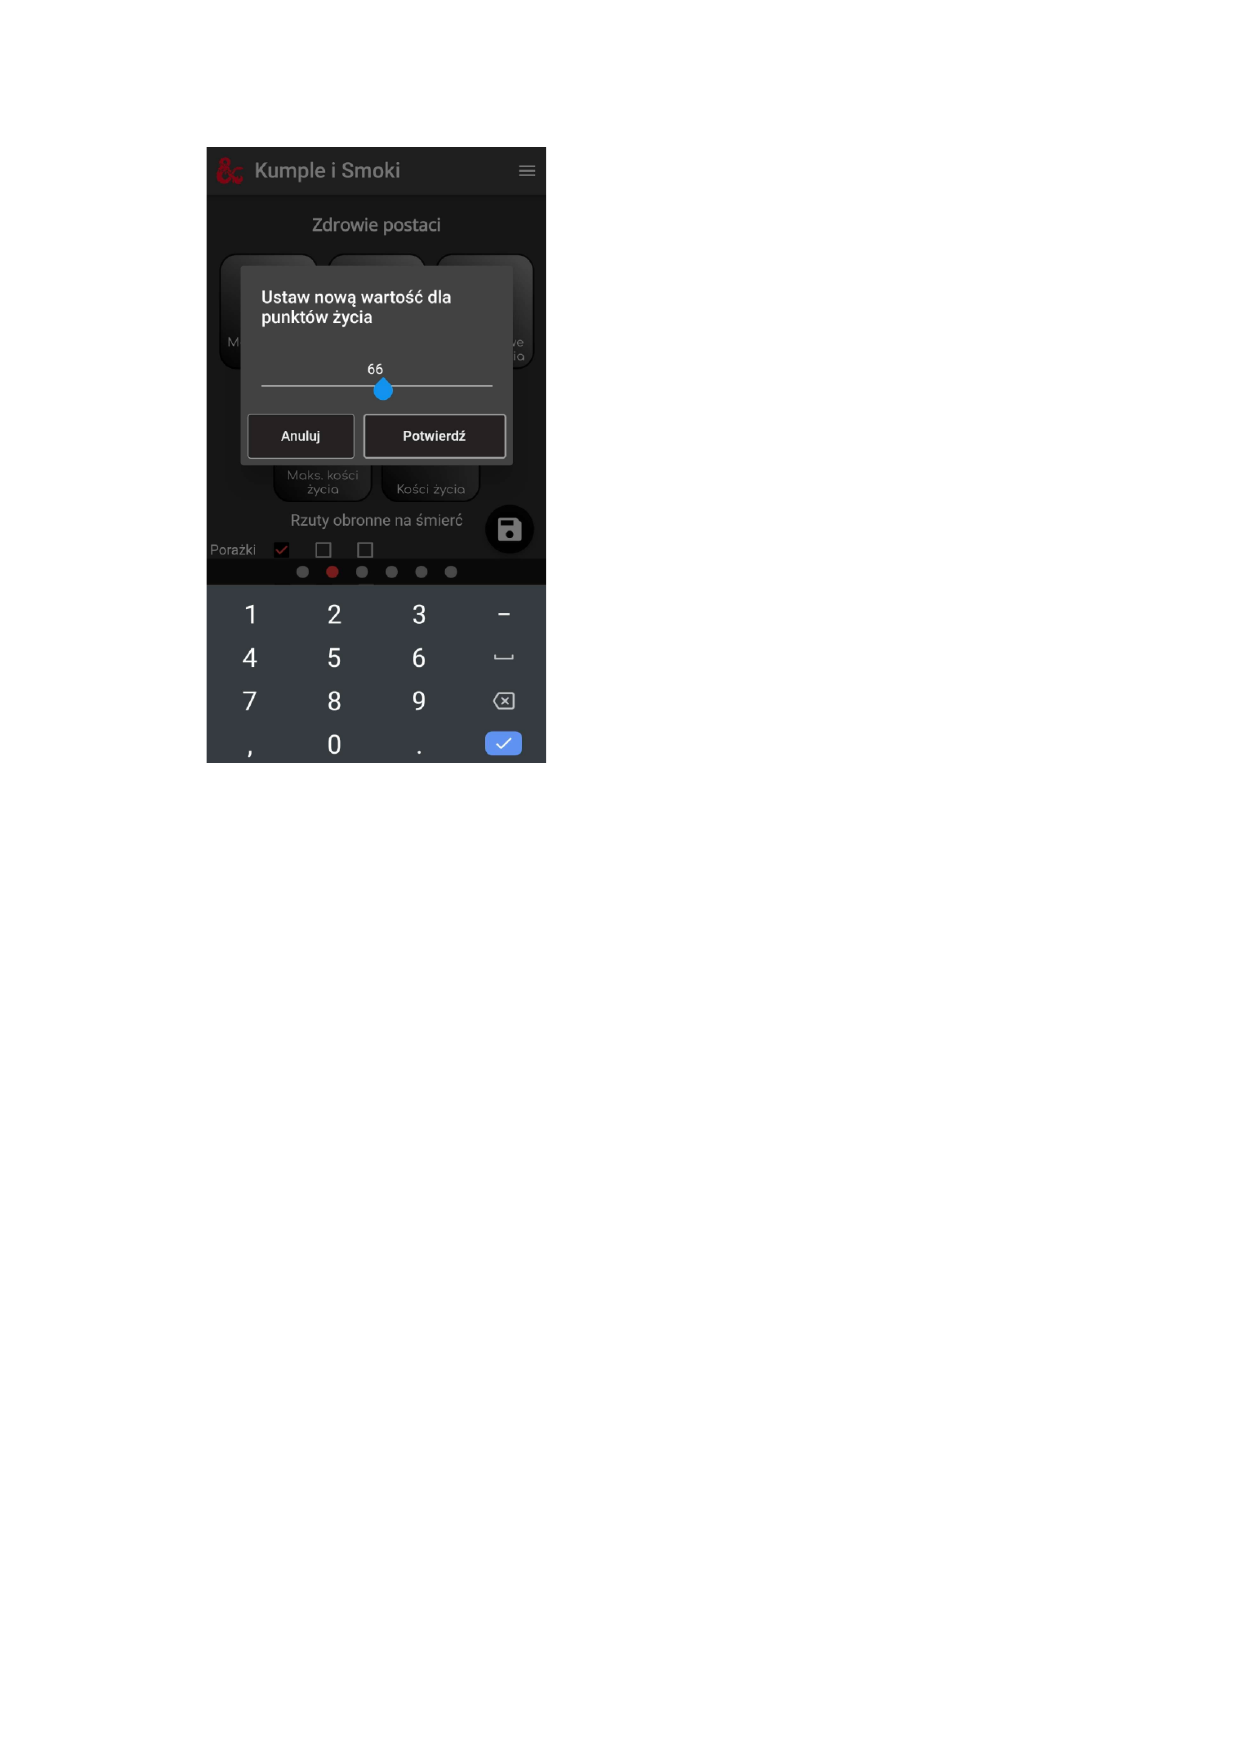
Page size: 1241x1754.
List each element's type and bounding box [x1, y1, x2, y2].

picture [206, 147, 547, 763]
